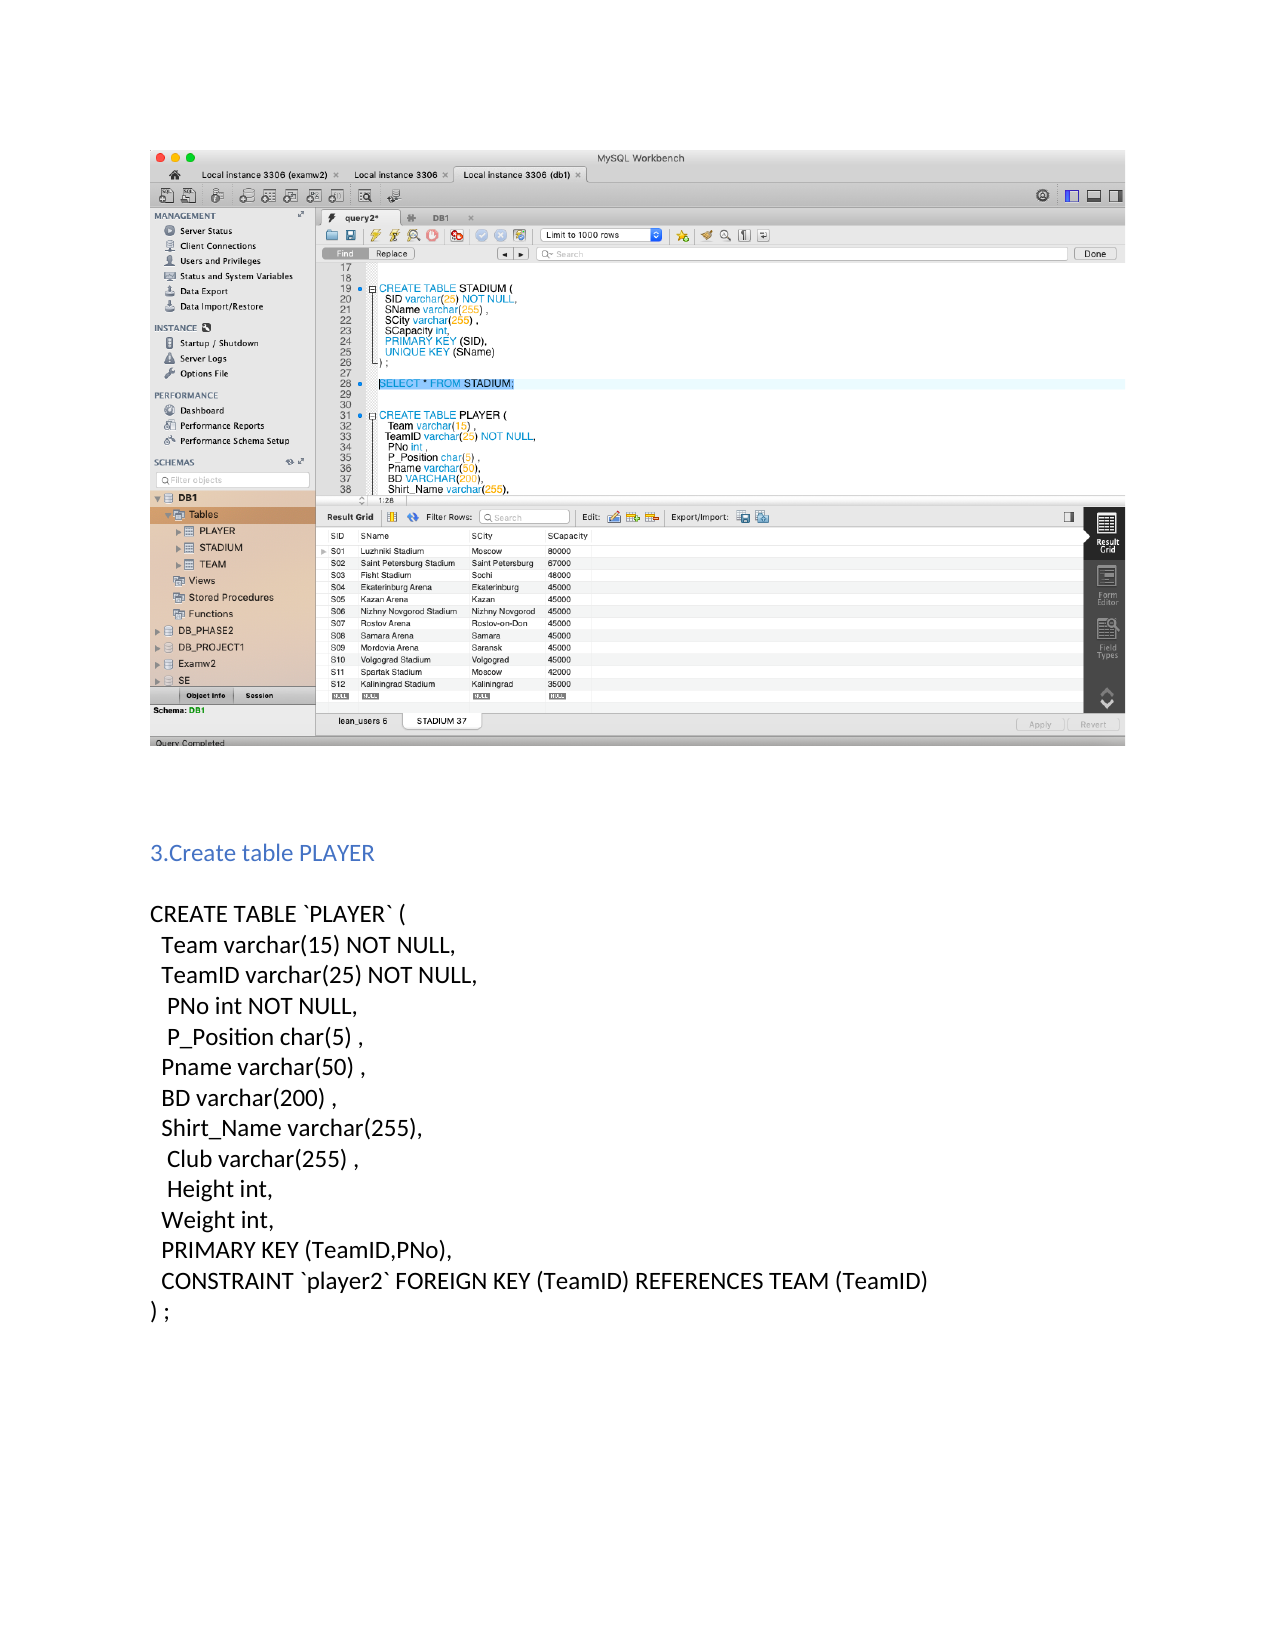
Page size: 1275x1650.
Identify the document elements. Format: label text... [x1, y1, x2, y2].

text ) ; [150, 1295, 1125, 1326]
text P_Position char(5) , [150, 1021, 1125, 1051]
text TeamID varchar(25) NOT NULL, [150, 960, 1125, 990]
text Pname varchar(50) , [150, 1051, 1125, 1082]
text Club varchar(255) , [150, 1143, 1125, 1173]
text Height int, [150, 1173, 1125, 1204]
text PRIMARY KEY (TeamID,PNo), [150, 1234, 1125, 1265]
picture [150, 150, 1125, 746]
text CREATE TABLE `PLAYER` ( [150, 899, 1125, 929]
text 3.Create table PLAYER [150, 838, 1125, 868]
text Shirt_Name varchar(255), [150, 1112, 1125, 1143]
text Weight int, [150, 1204, 1125, 1234]
text Team varchar(15) NOT NULL, [150, 929, 1125, 960]
text BD varchar(200) , [150, 1082, 1125, 1112]
text CONSTRAINT `player2` FOREIGN KEY (TeamID) REFERENCES TEAM (TeamID) [150, 1265, 1125, 1295]
text PNo int NOT NULL, [150, 990, 1125, 1021]
